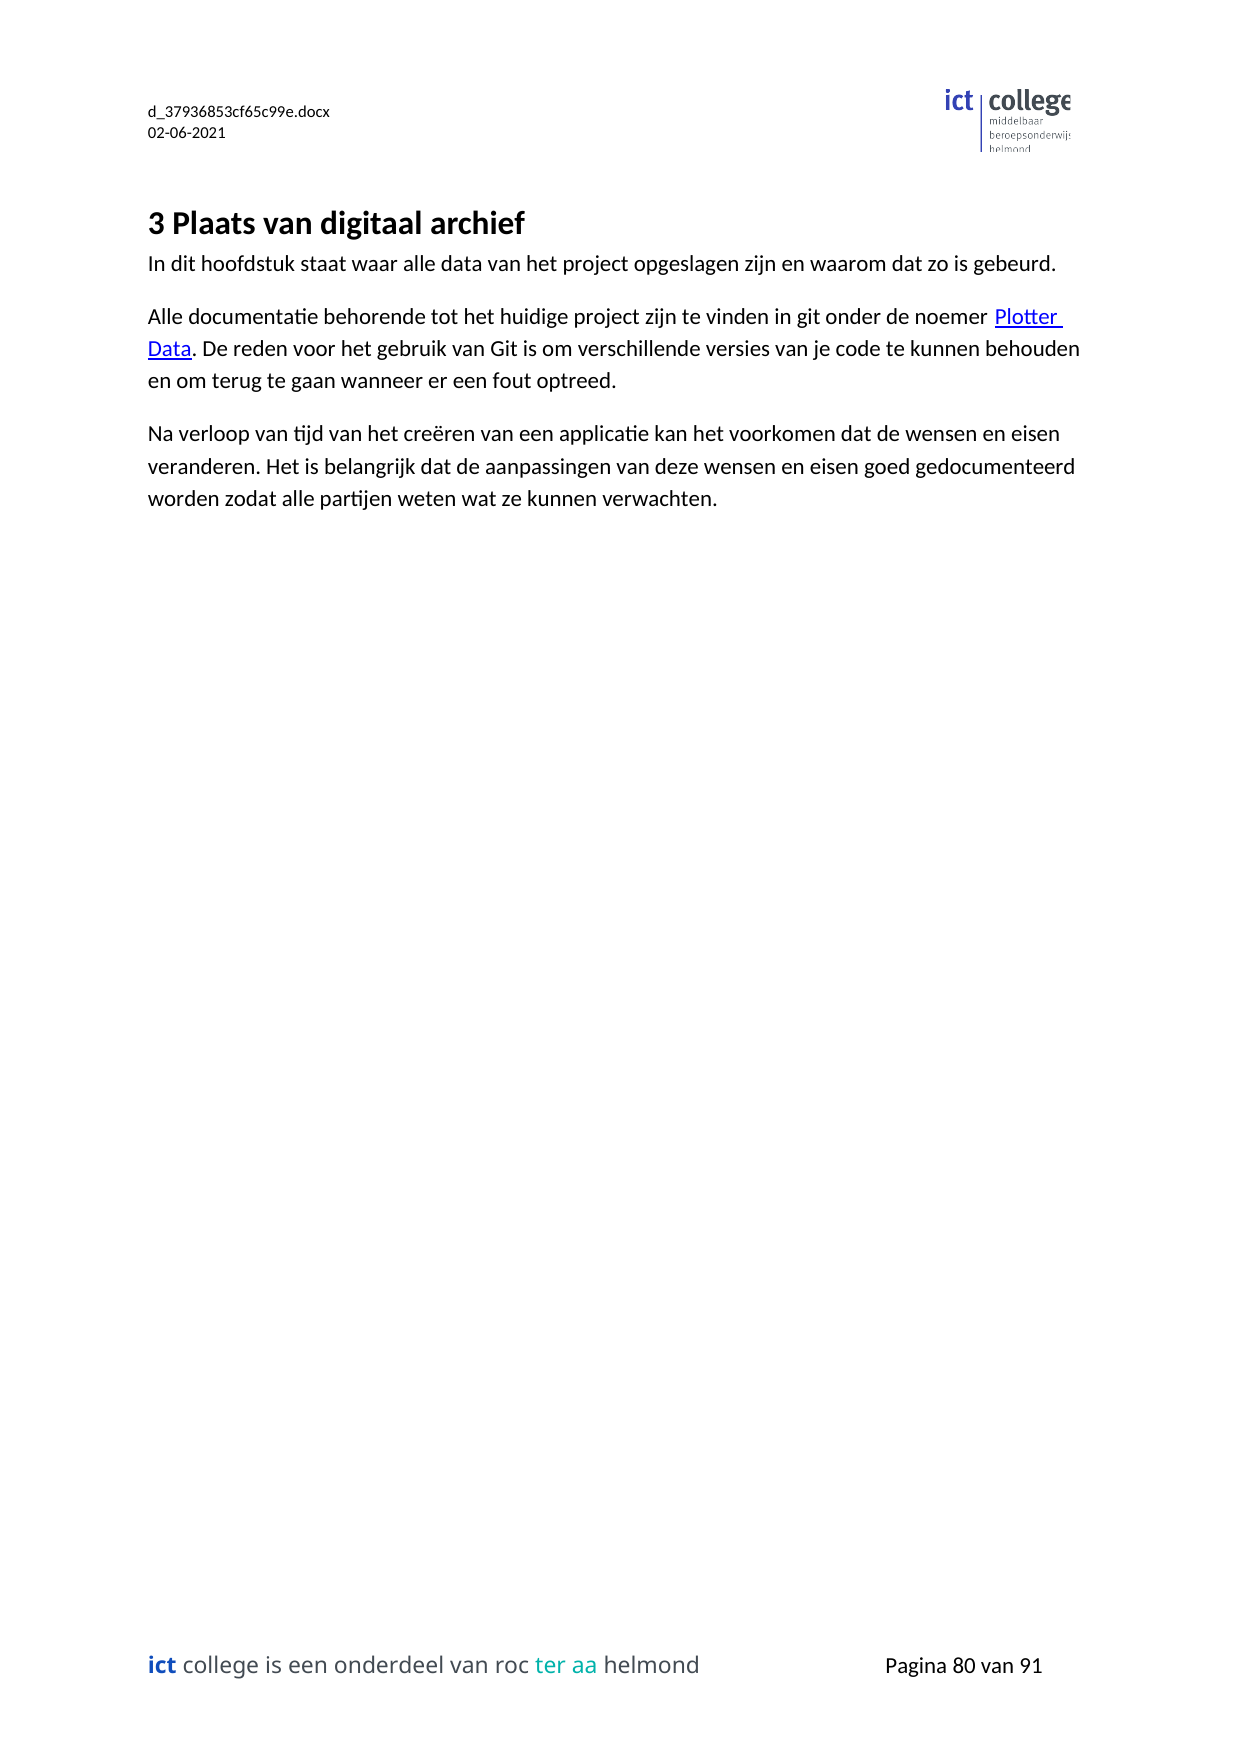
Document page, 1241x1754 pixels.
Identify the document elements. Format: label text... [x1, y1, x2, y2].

subtitle 3 Plaats van digitaal archief [148, 202, 1093, 243]
text Na verloop van tijd van het creëren van een applicatie kan het voorkomen dat de wensen en eisen veranderen. Het is belangrijk dat de aanpassingen van deze wensen en eisen goed gedocumenteerd worden zodat alle partijen weten wat ze kunnen verwachten. [148, 419, 1093, 512]
text In dit hoofdstuk staat waar alle data van het project opgeslagen zijn en waarom dat zo is gebeurd. [148, 249, 1093, 277]
text Alle documentatie behorende tot het huidige project zijn te vinden in git onder de noemer Plotter Data. De reden voor het gebruik van Git is om verschillende versies van je code te kunnen behouden en om terug te gaan wanneer er een fout optreed. [148, 302, 1093, 394]
picture [945, 89, 1071, 152]
